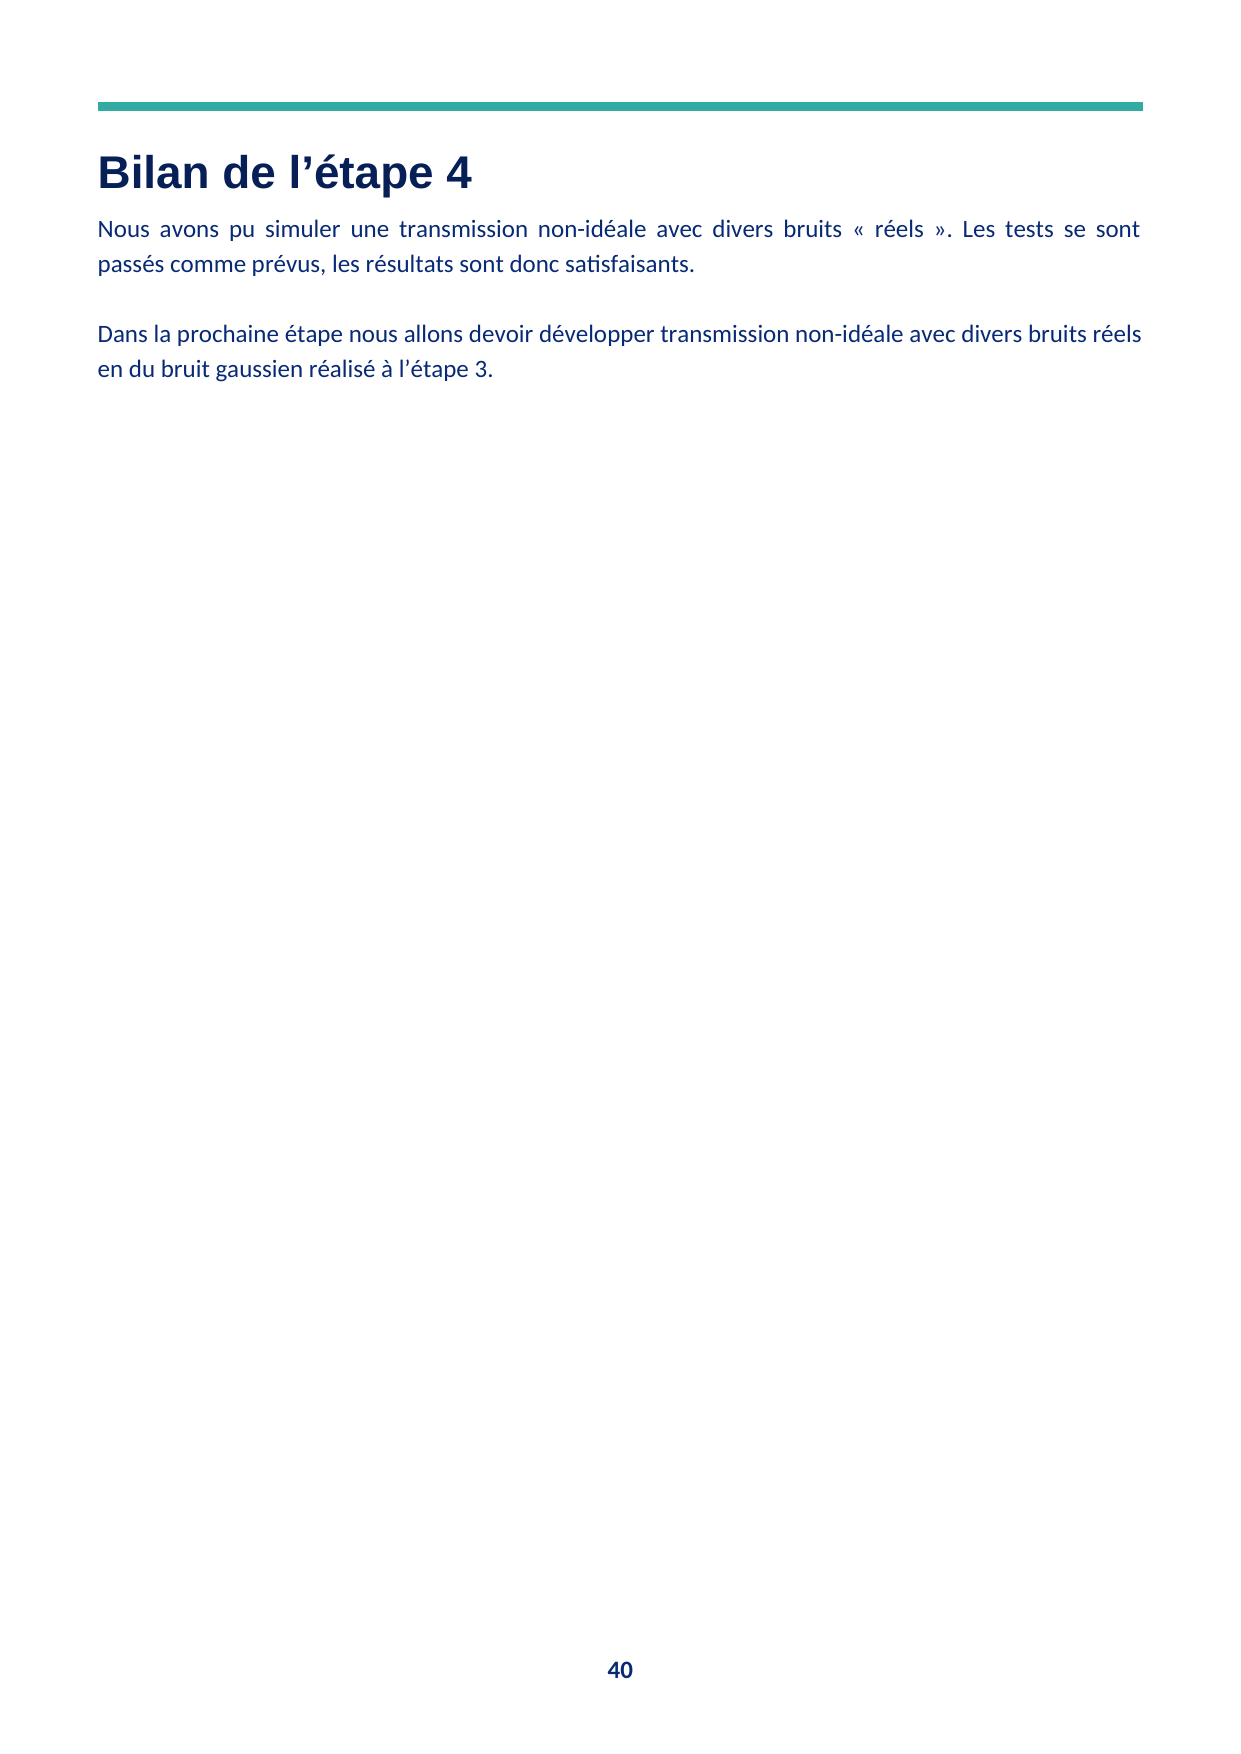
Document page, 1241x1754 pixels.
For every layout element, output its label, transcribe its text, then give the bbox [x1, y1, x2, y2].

text Nous avons pu simuler une transmission non-idéale avec divers bruits « réels ». Les tests se sont passés comme prévus, les résultats sont donc satisfaisants. [97, 213, 1143, 278]
subtitle Bilan de l’étape 4 [97, 146, 1143, 199]
text Dans la prochaine étape nous allons devoir développer transmission non-idéale avec divers bruits réels en du bruit gaussien réalisé à l’étape 3. [97, 318, 1143, 383]
